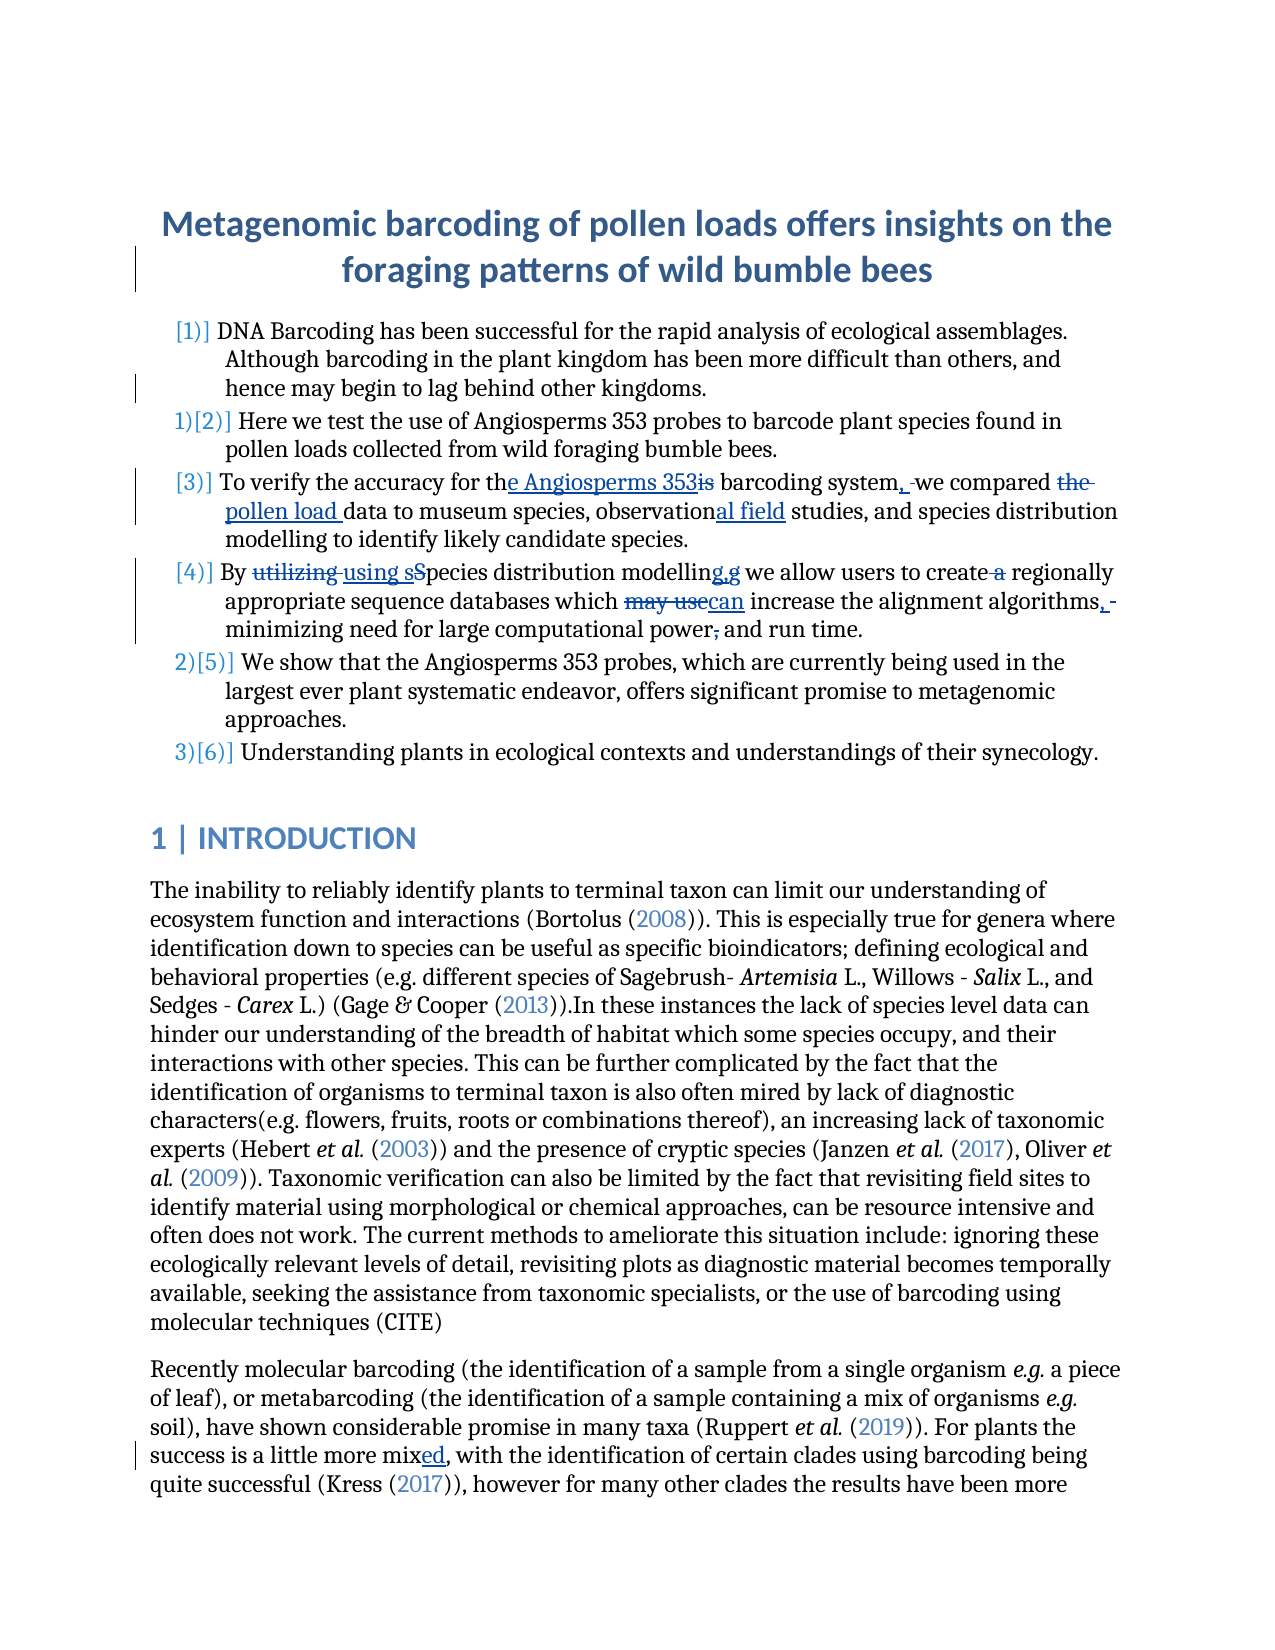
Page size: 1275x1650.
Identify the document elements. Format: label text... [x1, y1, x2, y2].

list We show that the Angiosperms 353 probes, which are currently being used in the largest ever plant systematic endeavor, offers significant promise to metagenomic approaches. [175, 648, 1125, 734]
title Metagenomic barcoding of pollen loads offers insights on the foraging patterns of wild bumble bees [150, 200, 1125, 292]
text The inability to reliably identify plants to terminal taxon can limit our understanding of ecosystem function and interactions (Bortolus (2008)). This is especially true for genera where identification down to species can be useful as specific bioindicators; defining ecological and behavioral properties (e.g. different species of Sagebrush- Artemisia L., Willows - Salix L., and Sedges - Carex L.) (Gage & Cooper (2013)).In these instances the lack of species level data can hinder our understanding of the breadth of habitat which some species occupy, and their interactions with other species. This can be further complicated by the fact that the identification of organisms to terminal taxon is also often mired by lack of diagnostic characters(e.g. flowers, fruits, roots or combinations thereof), an increasing lack of taxonomic experts (Hebert et al. (2003)) and the presence of cryptic species (Janzen et al. (2017), Oliver et al. (2009)). Taxonomic verification can also be limited by the fact that revisiting field sites to identify material using morphological or chemical approaches, can be resource intensive and often does not work. The current methods to ameliorate this situation include: ignoring these ecologically relevant levels of detail, revisiting plots as diagnostic material becomes temporally available, seeking the assistance from taxonomic specialists, or the use of barcoding using molecular techniques (CITE) [150, 876, 1125, 1336]
list To verify the accuracy for th barcoding systemwe compared data to museum species, observation studies, and species distribution modelling to identify likely candidate species. [175, 468, 1125, 554]
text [150, 1355, 1125, 1499]
list By pecies distribution modellin we allow users to create regionally appropriate sequence databases which increase the alignment algorithmsminimizing need for large computational power and run time. [175, 558, 1125, 644]
list Understanding plants in ecological contexts and understandings of their synecology. [175, 738, 1125, 767]
subtitle 1 | INTRODUCTION [150, 817, 1125, 857]
list Here we test the use of Angiosperms 353 probes to barcode plant species found in pollen loads collected from wild foraging bumble bees. [175, 407, 1125, 464]
list DNA Barcoding has been successful for the rapid analysis of ecological assemblages. Although barcoding in the plant kingdom has been more difficult than others, and hence may begin to lag behind other kingdoms. [175, 317, 1125, 403]
